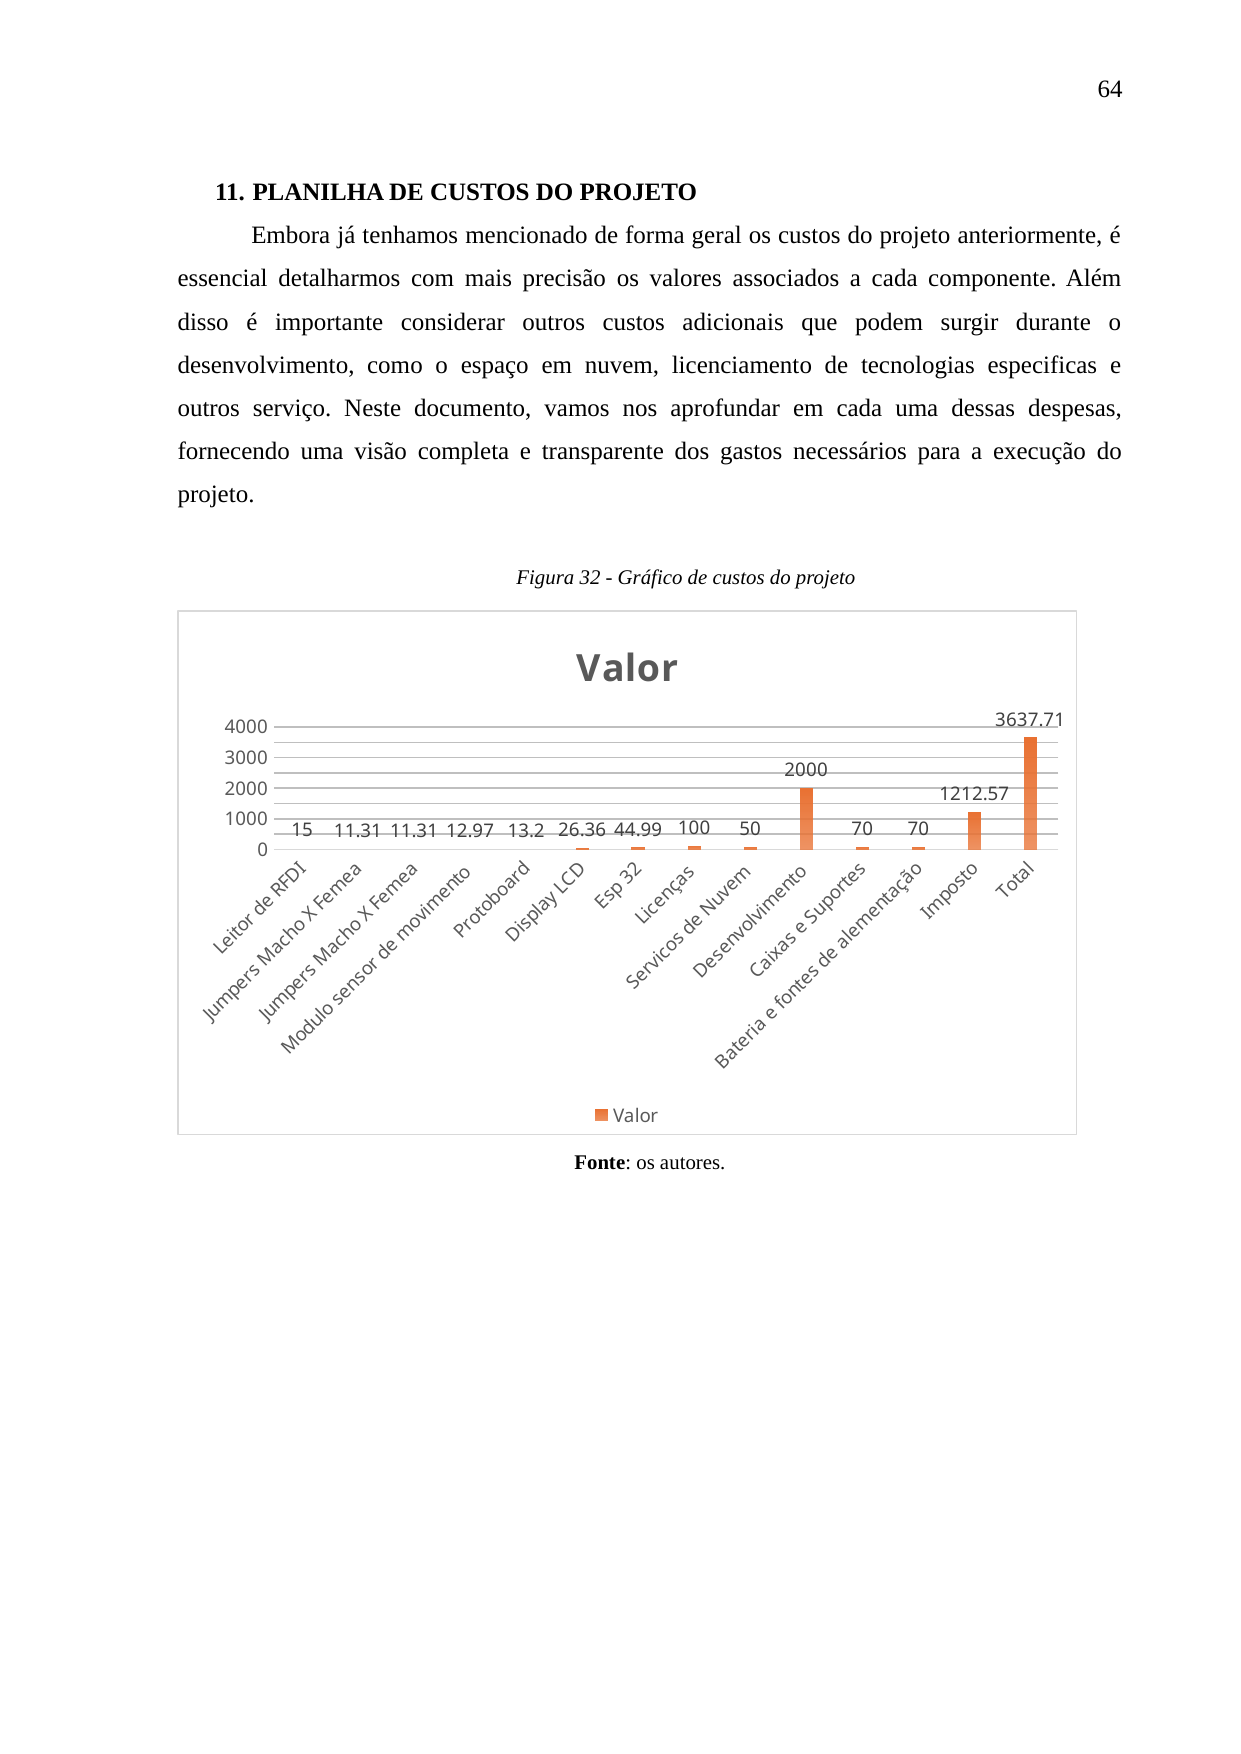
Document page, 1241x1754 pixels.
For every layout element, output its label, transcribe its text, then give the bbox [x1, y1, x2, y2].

subtitle PLANILHA DE CUSTOS DO PROJETO [215, 177, 1122, 206]
text Figura 32 - Gráfico de custos do projeto [177, 565, 1122, 589]
text Embora já tenhamos mencionado de forma geral os custos do projeto anteriormente, é essencial detalharmos com mais precisão os valores associados a cada componente. Além disso é importante considerar outros custos adicionais que podem surgir durante o desenvolvimento, como o espaço em nuvem, licenciamento de tecnologias especificas e outros serviço. Neste documento, vamos nos aprofundar em cada uma dessas despesas, fornecendo uma visão completa e transparente dos gastos necessários para a execução do projeto. [177, 220, 1122, 508]
text Fonte: os autores. [177, 1149, 1122, 1174]
